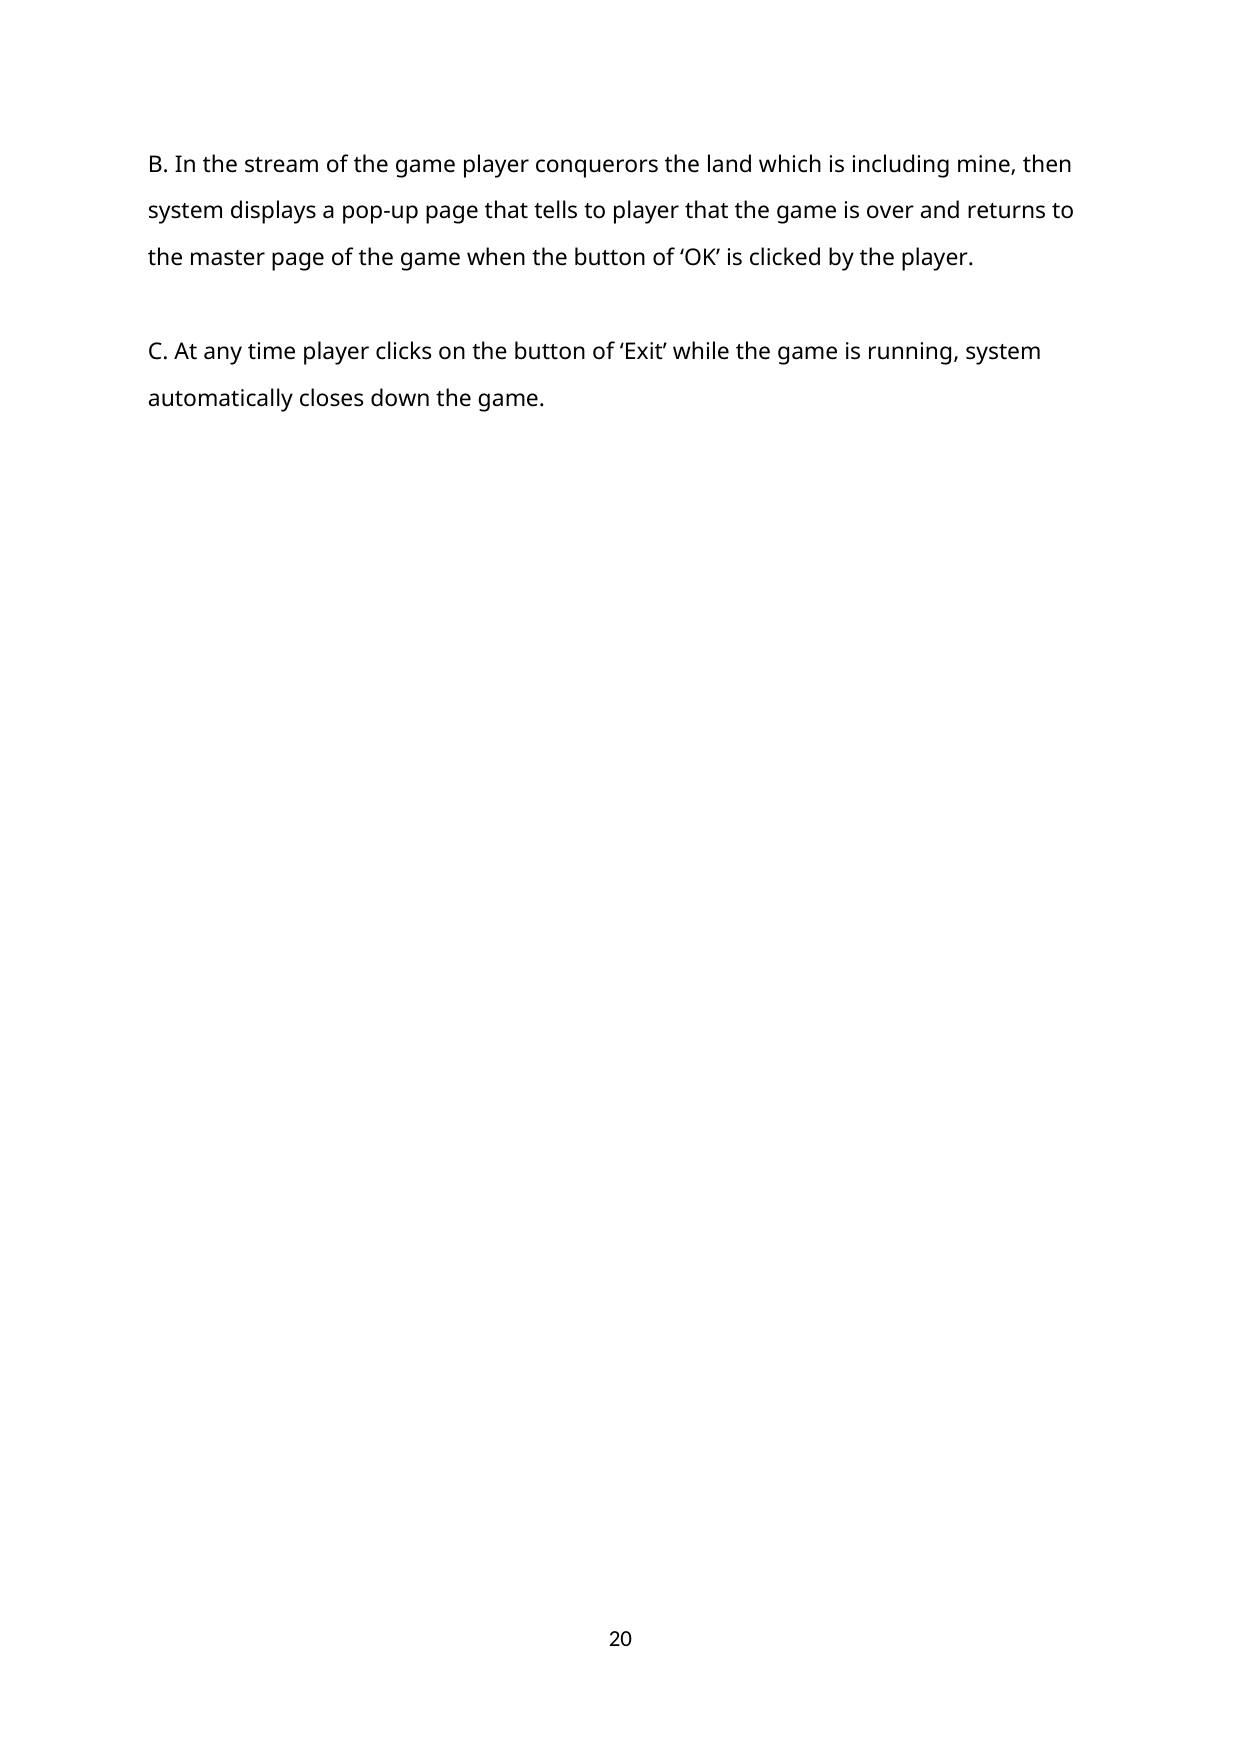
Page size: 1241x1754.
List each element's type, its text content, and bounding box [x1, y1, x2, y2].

text B. In the stream of the game player conquerors the land which is including mine, then system displays a pop-up page that tells to player that the game is over and returns to the master page of the game when the button of ‘OK’ is clicked by the player. [148, 148, 1093, 273]
text C. At any time player clicks on the button of ‘Exit’ while the game is running, system automatically closes down the game. [148, 335, 1093, 413]
